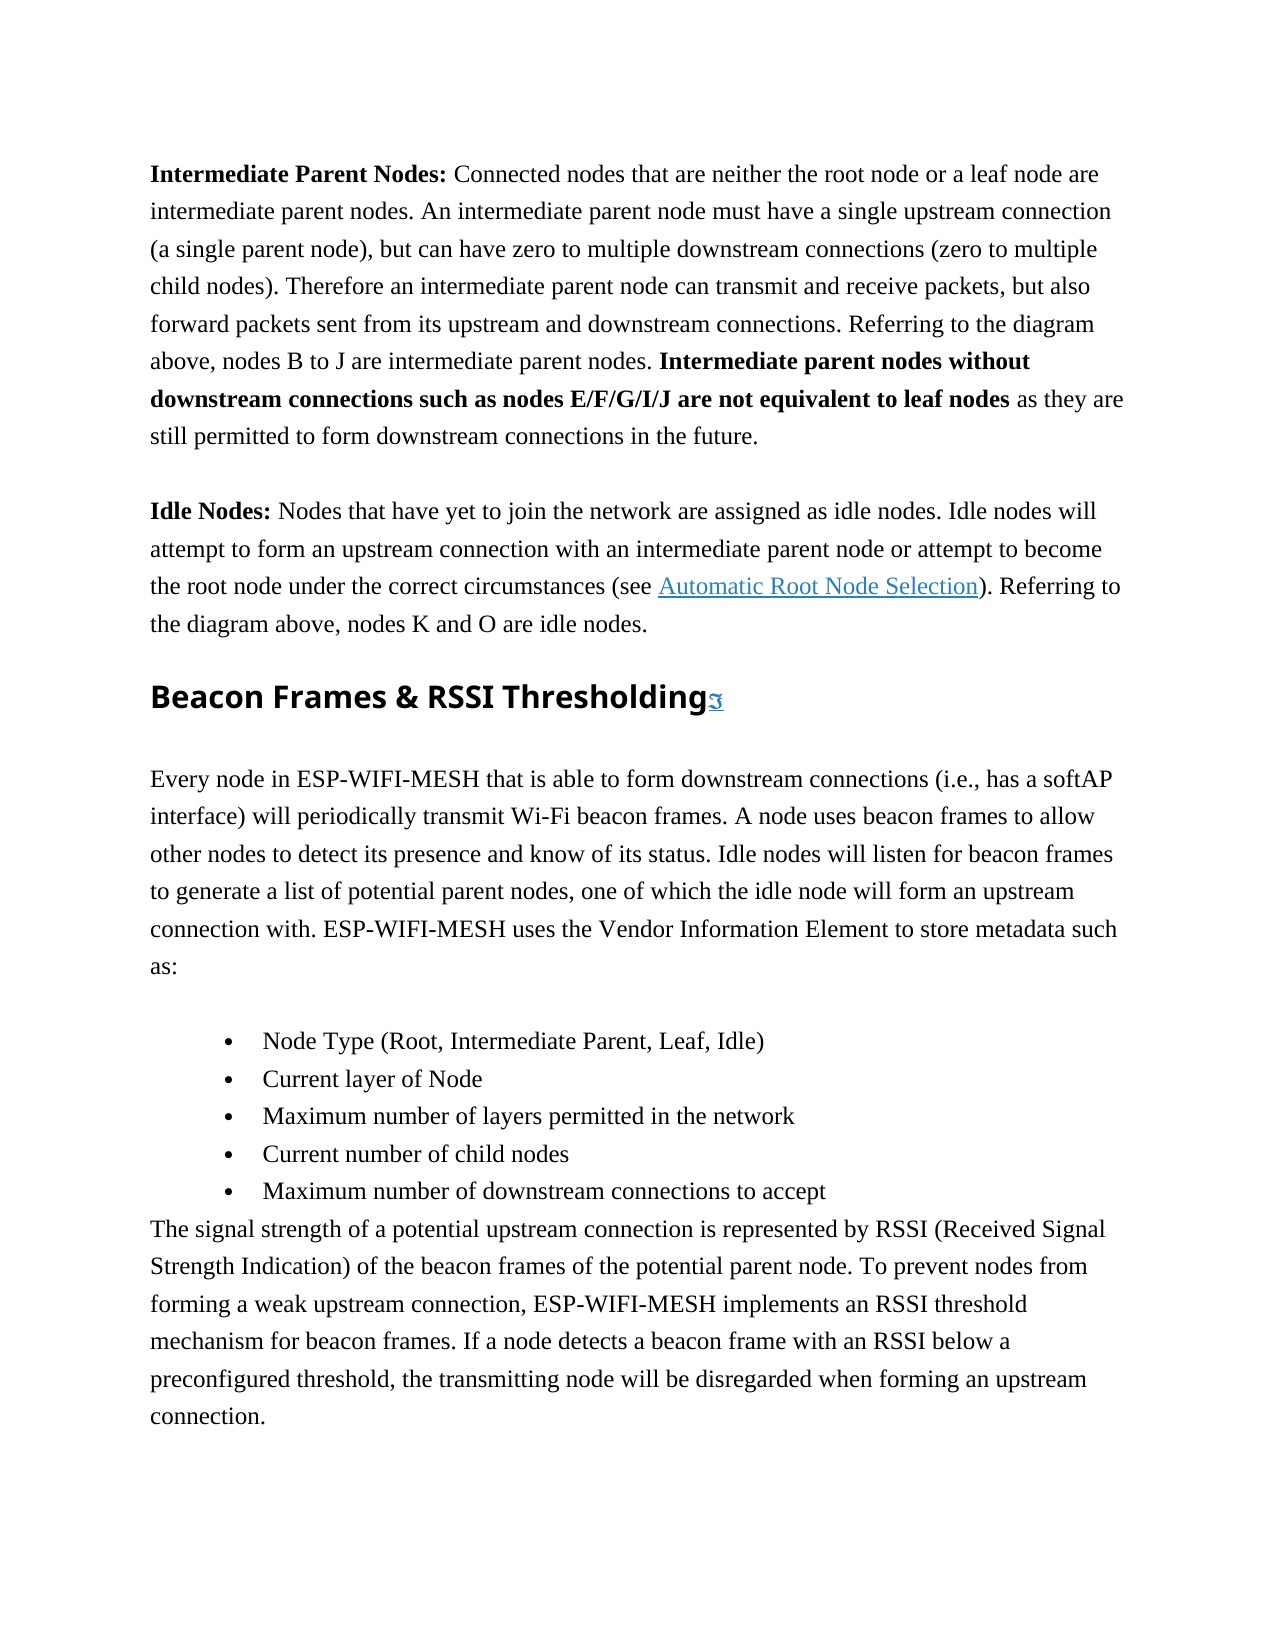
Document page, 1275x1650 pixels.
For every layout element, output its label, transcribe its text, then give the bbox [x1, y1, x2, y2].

text The signal strength of a potential upstream connection is represented by RSSI (Received Signal Strength Indication) of the beacon frames of the potential parent node. To prevent nodes from forming a weak upstream connection, ESP-WIFI-MESH implements an RSSI threshold mechanism for beacon frames. If a node detects a beacon frame with an RSSI below a preconfigured threshold, the transmitting node will be disregarded when forming an upstream connection. [150, 1205, 1125, 1430]
list Node Type (Root, Intermediate Parent, Leaf, Idle) [225, 1018, 1125, 1055]
text Every node in ESP-WIFI-MESH that is able to form downstream connections (i.e., has a softAP interface) will periodically transmit Wi-Fi beacon frames. A node uses beacon frames to allow other nodes to detect its presence and know of its status. Idle nodes will listen for beacon frames to generate a list of potential parent nodes, one of which the idle node will form an upstream connection with. ESP-WIFI-MESH uses the Vendor Information Element to store metadata such as: [150, 755, 1125, 980]
text Intermediate Parent Nodes: Connected nodes that are neither the root node or a leaf node are intermediate parent nodes. An intermediate parent node must have a single upstream connection (a single parent node), but can have zero to multiple downstream connections (zero to multiple child nodes). Therefore an intermediate parent node can transmit and receive packets, but also forward packets sent from its upstream and downstream connections. Referring to the diagram above, nodes B to J are intermediate parent nodes. Intermediate parent nodes without downstream connections such as nodes E/F/G/I/J are not equivalent to leaf nodes as they are still permitted to form downstream connections in the future. [150, 150, 1125, 450]
text Idle Nodes: Nodes that have yet to join the network are assigned as idle nodes. Idle nodes will attempt to form an upstream connection with an intermediate parent node or attempt to become the root node under the correct circumstances (see Automatic Root Node Selection). Referring to the diagram above, nodes K and O are idle nodes. [150, 487, 1125, 637]
list Maximum number of downstream connections to accept [225, 1168, 1125, 1205]
list Maximum number of layers permitted in the network [225, 1093, 1125, 1130]
list Current number of child nodes [225, 1130, 1125, 1168]
text Beacon Frames & RSSI Thresholding [150, 675, 1125, 718]
list Current layer of Node [225, 1055, 1125, 1093]
